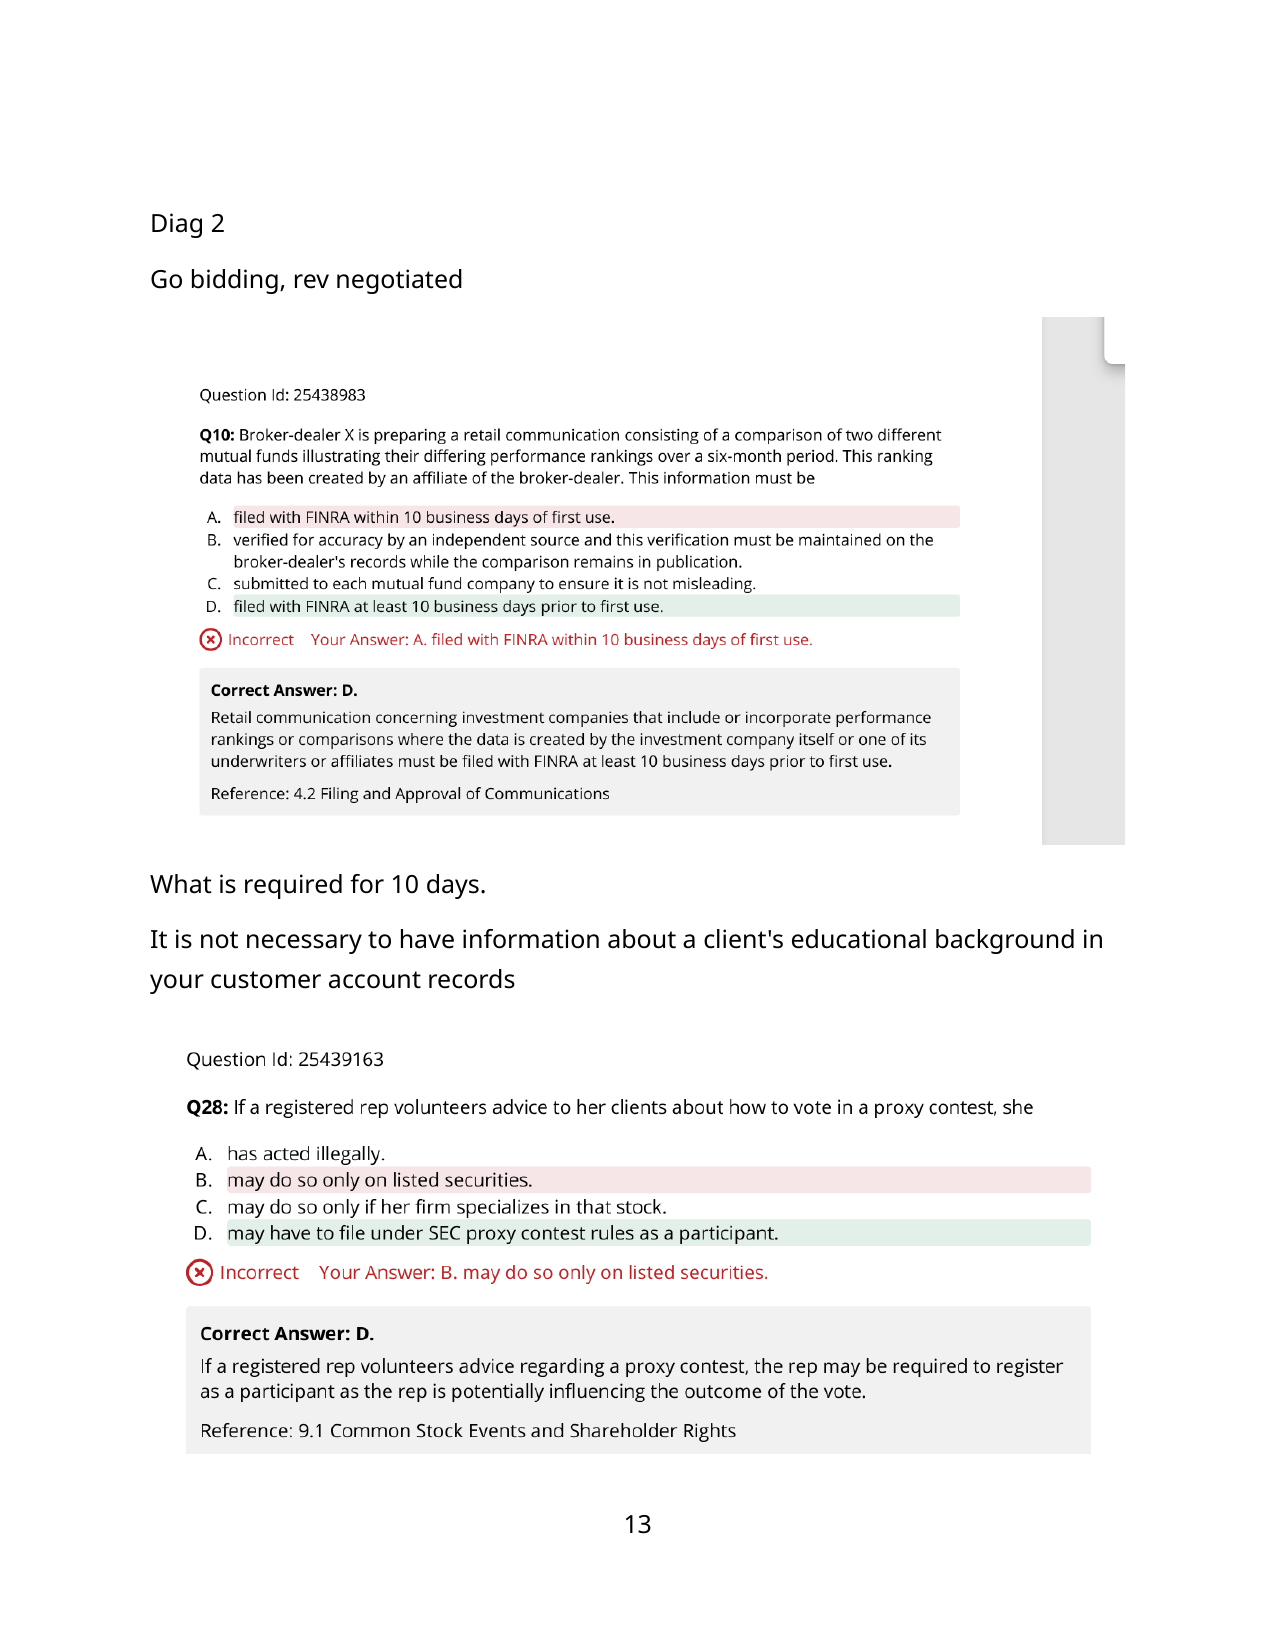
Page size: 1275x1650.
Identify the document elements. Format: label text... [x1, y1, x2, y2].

text What is required for 10 days. [150, 866, 1125, 900]
picture [150, 317, 1125, 845]
text Go bidding, rev negotiated [150, 262, 1125, 296]
text Diag 2 [150, 206, 1125, 240]
text It is not necessary to have information about a client's educational background in your customer account records [150, 922, 1125, 995]
picture [150, 1017, 1125, 1454]
